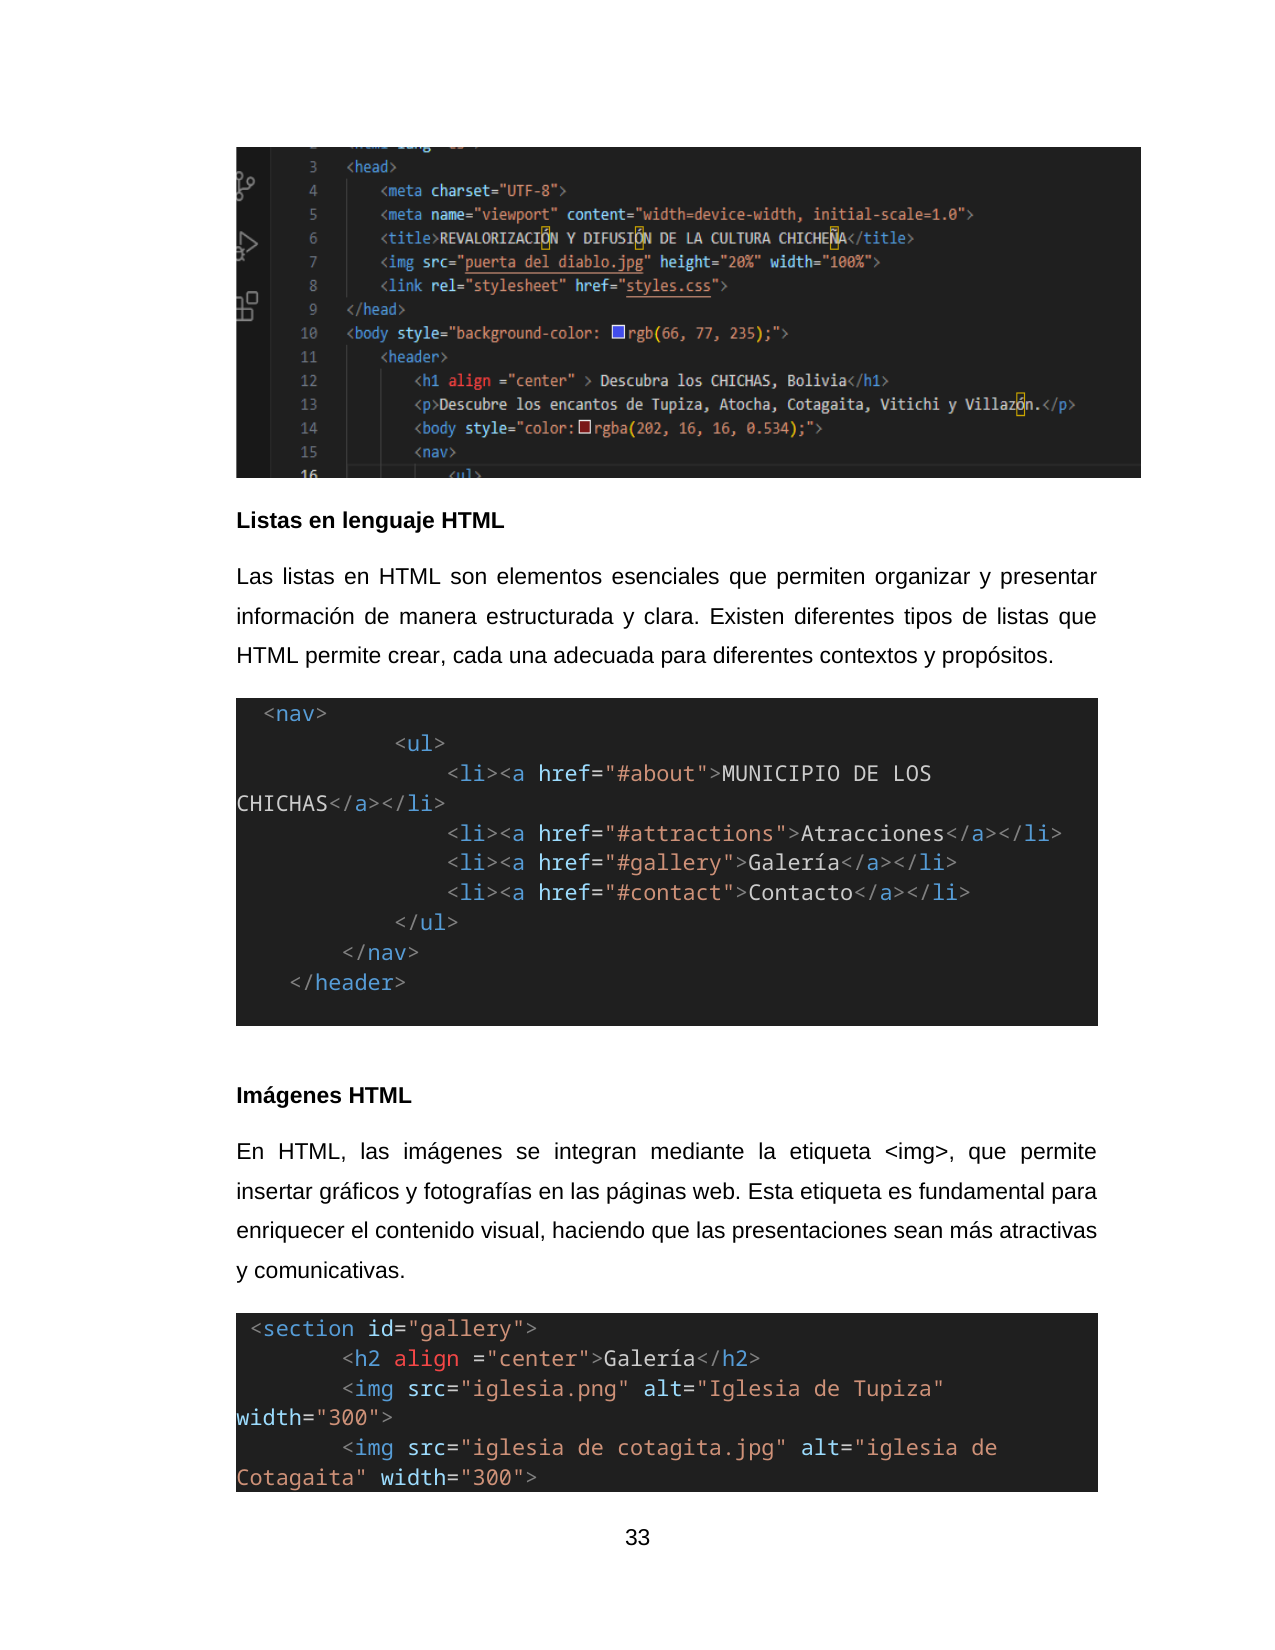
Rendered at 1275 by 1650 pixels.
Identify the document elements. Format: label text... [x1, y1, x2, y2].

text <img src="iglesia.png" alt="Iglesia de Tupiza" width="300"> [236, 1372, 1098, 1432]
text <section id="gallery"> [236, 1313, 1098, 1343]
text <ul> [236, 728, 1098, 758]
text En HTML, las imágenes se integran mediante la etiqueta <img>, que permite insertar gráficos y fotografías en las páginas web. Esta etiqueta es fundamental para enriquecer el contenido visual, haciendo que las presentaciones sean más atractivas y comunicativas. [236, 1138, 1098, 1283]
text </nav> [236, 937, 1098, 966]
text Listas en lenguaje HTML [236, 507, 1098, 533]
picture [236, 147, 1141, 478]
text <li><a href="#contact">Contacto</a></li> [236, 877, 1098, 907]
text <h2 align ="center">Galería</h2> [236, 1343, 1098, 1372]
text <li><a href="#about">MUNICIPIO DE LOS CHICHAS</a></li> [236, 758, 1098, 817]
text Imágenes HTML [236, 1082, 1098, 1108]
text </ul> [236, 907, 1098, 937]
text <li><a href="#gallery">Galería</a></li> [236, 847, 1098, 877]
text <li><a href="#attractions">Atracciones</a></li> [236, 817, 1098, 847]
text <img src="iglesia de cotagita.jpg" alt="iglesia de Cotagaita" width="300"> [236, 1432, 1098, 1492]
text <nav> [236, 698, 1098, 728]
text </header> [236, 966, 1098, 996]
text Las listas en HTML son elementos esenciales que permiten organizar y presentar información de manera estructurada y clara. Existen diferentes tipos de listas que HTML permite crear, cada una adecuada para diferentes contextos y propósitos. [236, 563, 1098, 668]
